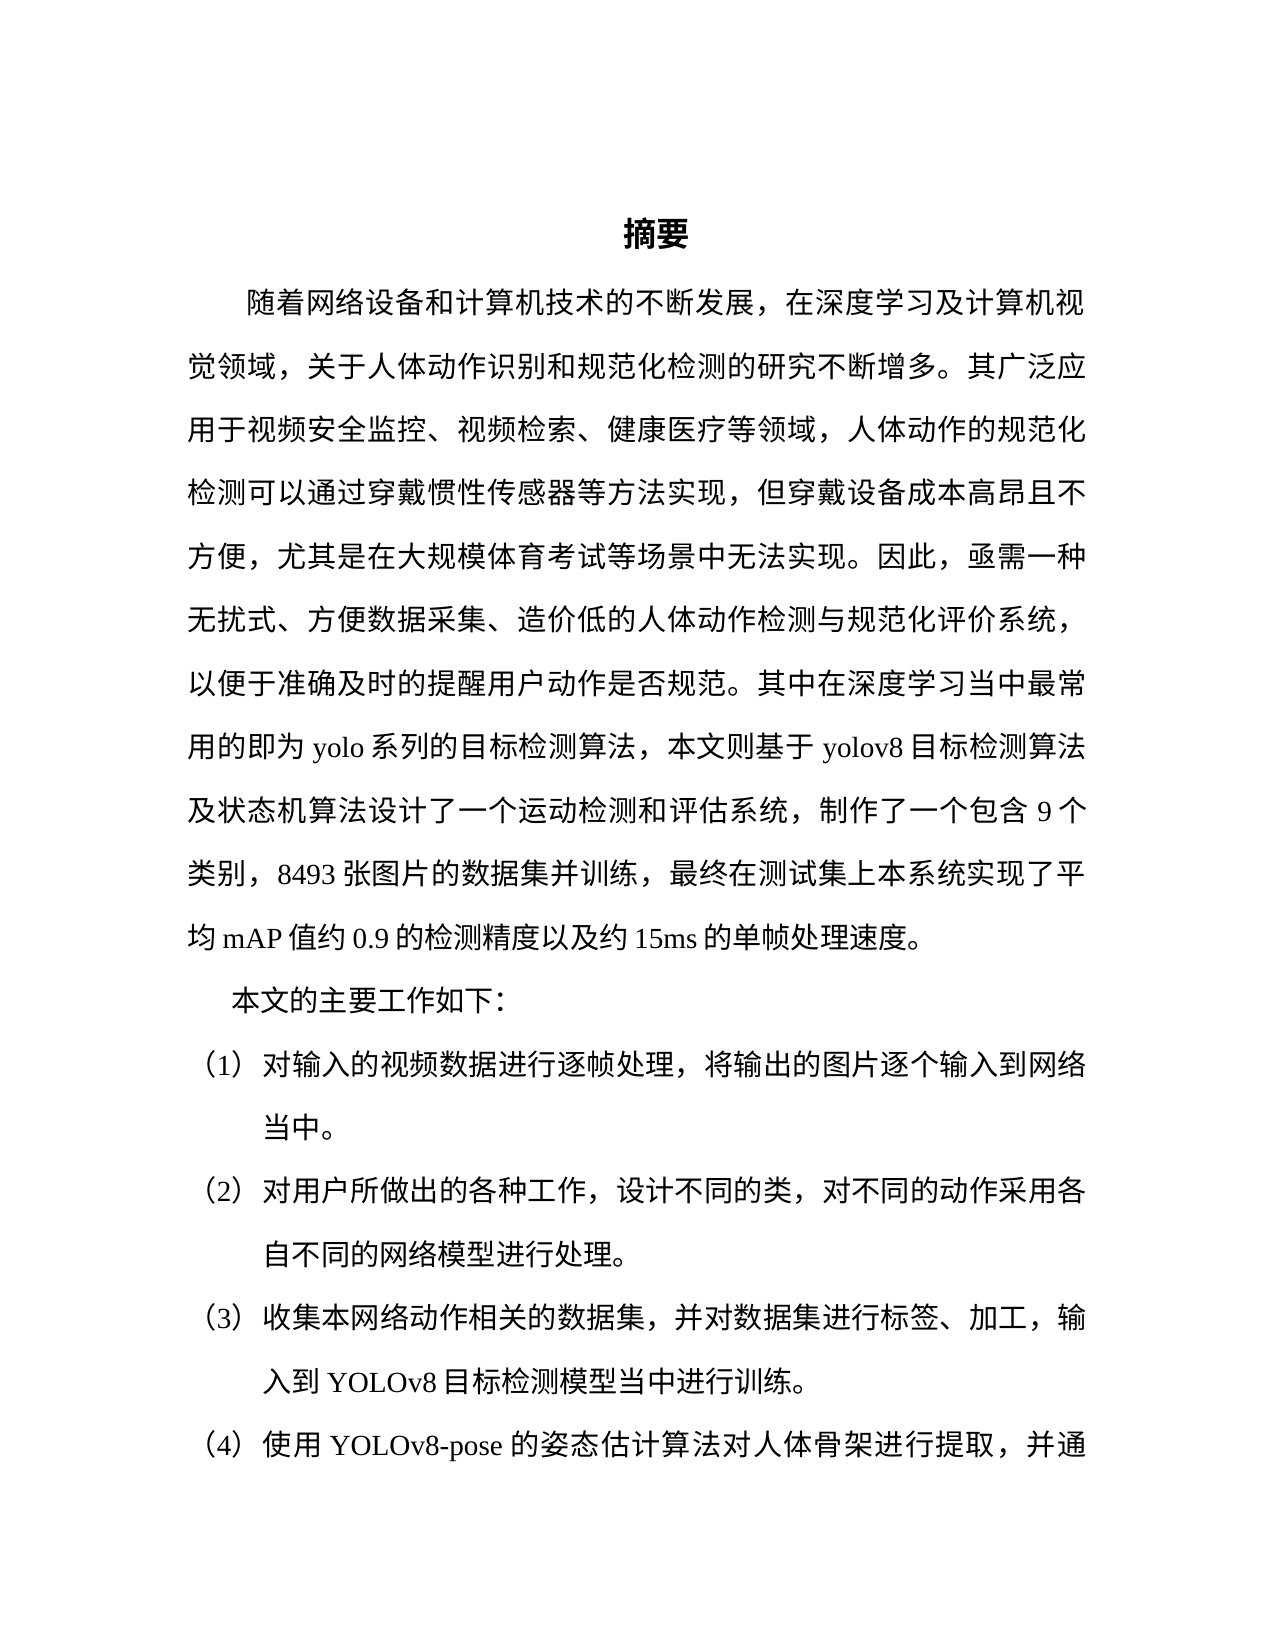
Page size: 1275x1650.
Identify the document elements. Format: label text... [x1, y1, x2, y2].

list 对用户所做出的各种工作，设计不同的类，对不同的动作采用各自不同的网络模型进行处理。 [187, 1168, 1087, 1274]
list 摘要 [225, 207, 1087, 256]
list 对输入的视频数据进行逐帧处理，将输出的图片逐个输入到网络当中。 [187, 1041, 1087, 1147]
list 收集本网络动作相关的数据集，并对数据集进行标签、加工，输入到YOLOv8目标检测模型当中进行训练。 [187, 1295, 1087, 1401]
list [187, 1422, 1087, 1464]
text 随着网络设备和计算机技术的不断发展，在深度学习及计算机视觉领域，关于人体动作识别和规范化检测的研究不断增多。其广泛应用于视频安全监控、视频检索、健康医疗等领域，人体动作的规范化检测可以通过穿戴惯性传感器等方法实现，但穿戴设备成本高昂且不方便，尤其是在大规模体育考试等场景中无法实现。因此，亟需一种无扰式、方便数据采集、造价低的人体动作检测与规范化评价系统，以便于准确及时的提醒用户动作是否规范。其中在深度学习当中最常用的即为yolo系列的目标检测算法，本文则基于yolov8目标检测算法及状态机算法设计了一个运动检测和评估系统，制作了一个包含9个类别，8493张图片的数据集并训练，最终在测试集上本系统实现了平均mAP值约0.9的检测精度以及约15ms的单帧处理速度。 [187, 280, 1087, 956]
text 本文的主要工作如下： [187, 978, 1087, 1020]
